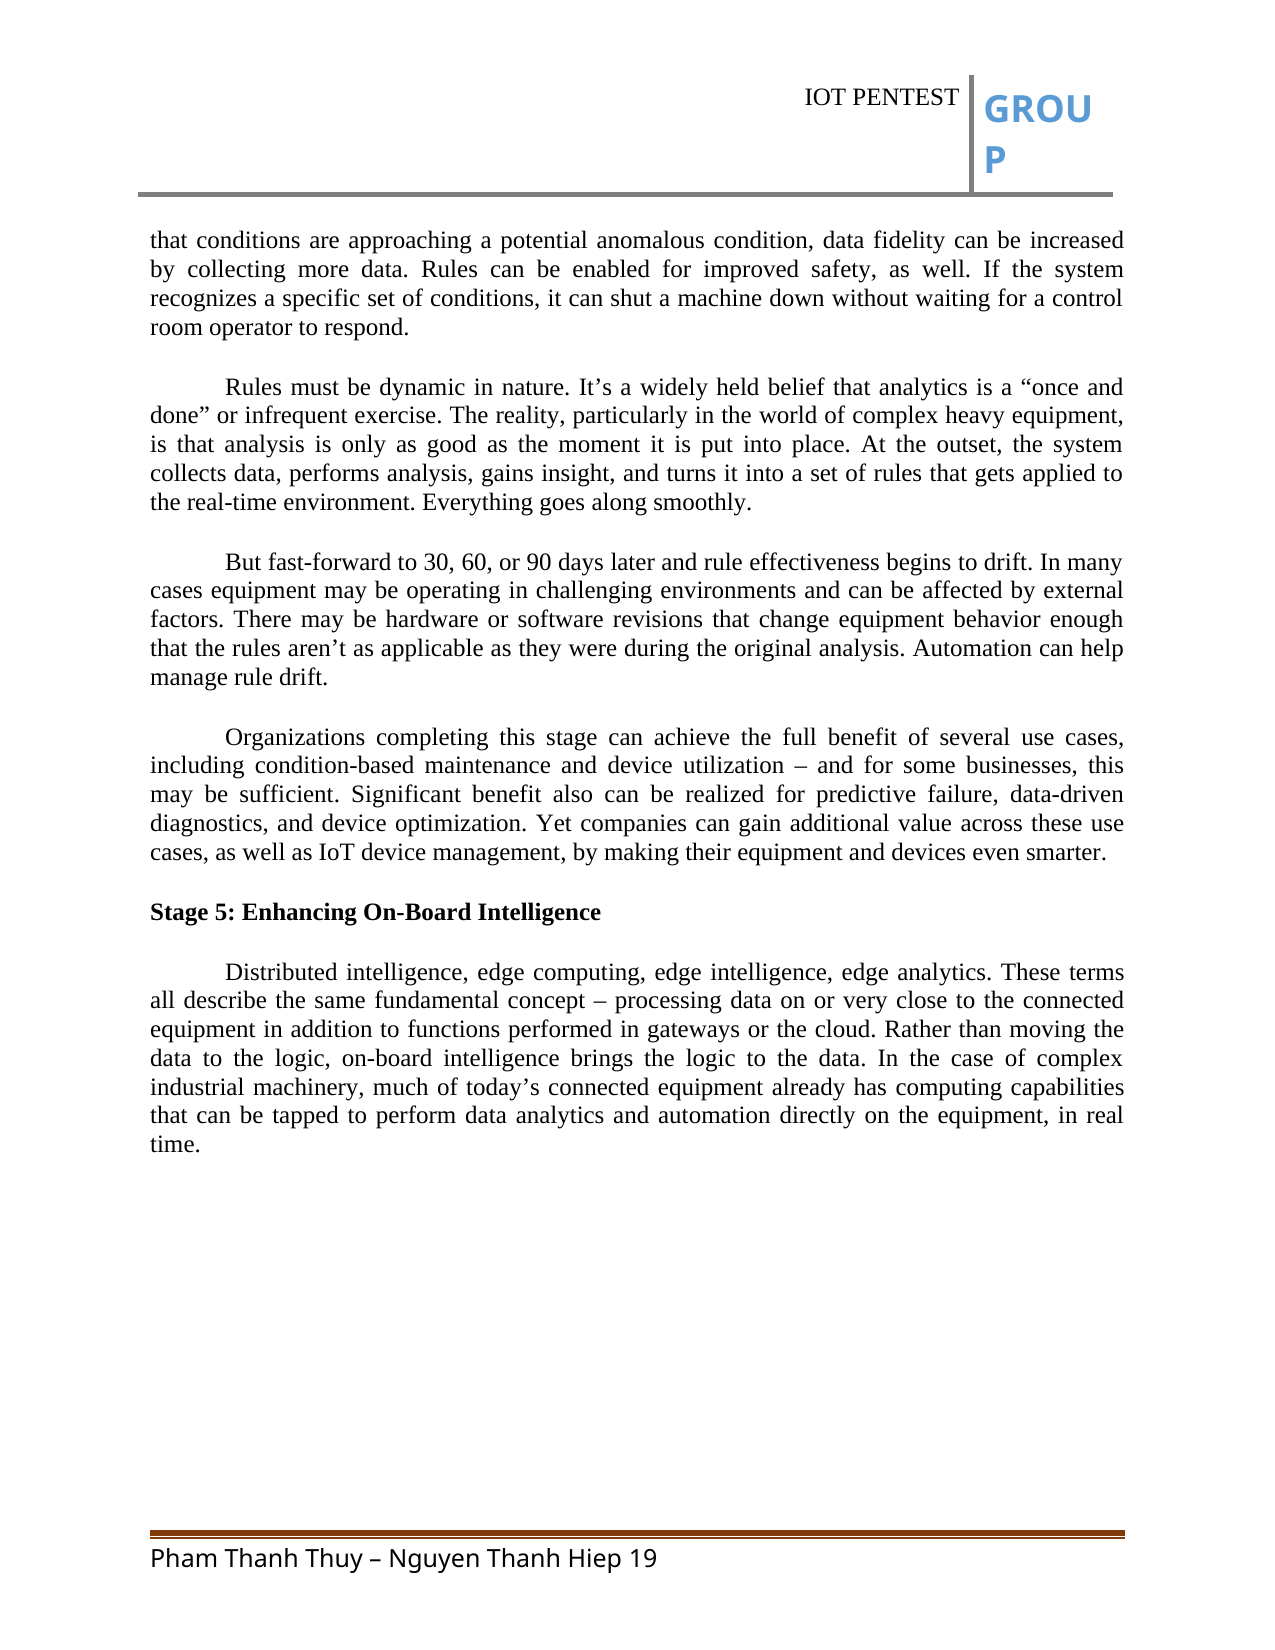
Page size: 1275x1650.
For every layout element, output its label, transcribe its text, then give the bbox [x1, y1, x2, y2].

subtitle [150, 226, 1125, 341]
subtitle Distributed intelligence, edge computing, edge intelligence, edge analytics. These terms all describe the same fundamental concept – processing data on or very close to the connected equipment in addition to functions performed in gateways or the cloud. Rather than moving the data to the logic, on-board intelligence brings the logic to the data. In the case of complex industrial machinery, much of today’s connected equipment already has computing capabilities that can be tapped to perform data analytics and automation directly on the equipment, in real time. [150, 957, 1125, 1158]
subtitle Organizations completing this stage can achieve the full benefit of several use cases, including condition-based maintenance and device utilization – and for some businesses, this may be sufficient. Significant benefit also can be realized for predictive failure, data-driven diagnostics, and device optimization. Yet companies can gain additional value across these use cases, as well as IoT device management, by making their equipment and devices even smarter. [150, 722, 1125, 866]
subtitle Rules must be dynamic in nature. It’s a widely held belief that analytics is a “once and done” or infrequent exercise. The reality, particularly in the world of complex heavy equipment, is that analysis is only as good as the moment it is put into place. At the outset, the system collects data, performs analysis, gains insight, and turns it into a set of rules that gets applied to the real-time environment. Everything goes along smoothly. [150, 372, 1125, 516]
subtitle Stage 5: Enhancing On-Board Intelligence [150, 897, 1125, 926]
subtitle But fast-forward to 30, 60, or 90 days later and rule effectiveness begins to drift. In many cases equipment may be operating in challenging environments and can be affected by external factors. There may be hardware or software revisions that change equipment behavior enough that the rules aren’t as applicable as they were during the original analysis. Automation can help manage rule drift. [150, 547, 1125, 691]
